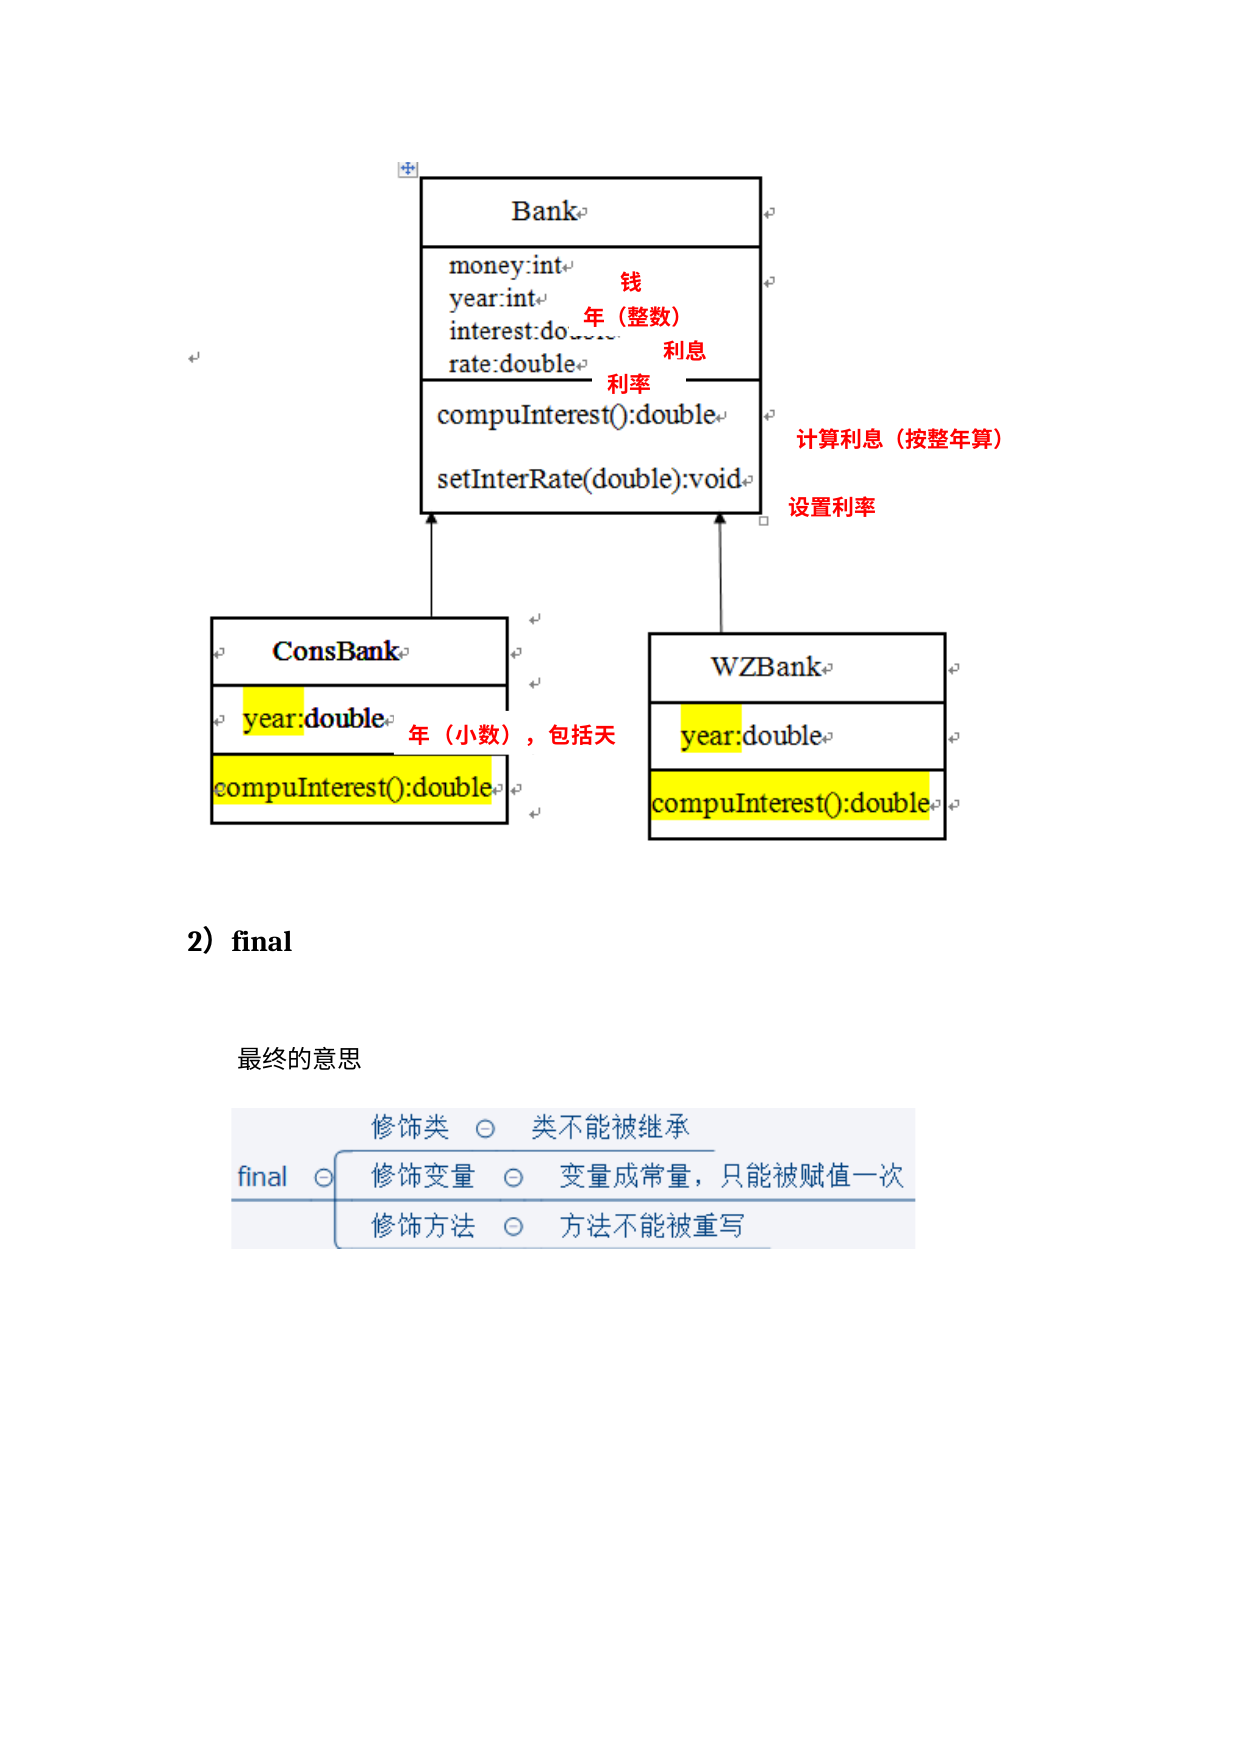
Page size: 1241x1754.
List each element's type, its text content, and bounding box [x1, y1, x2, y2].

picture [231, 1108, 916, 1249]
subtitle 2）final [187, 906, 1053, 971]
text 最终的意思 [187, 1025, 1053, 1090]
picture [187, 162, 961, 847]
